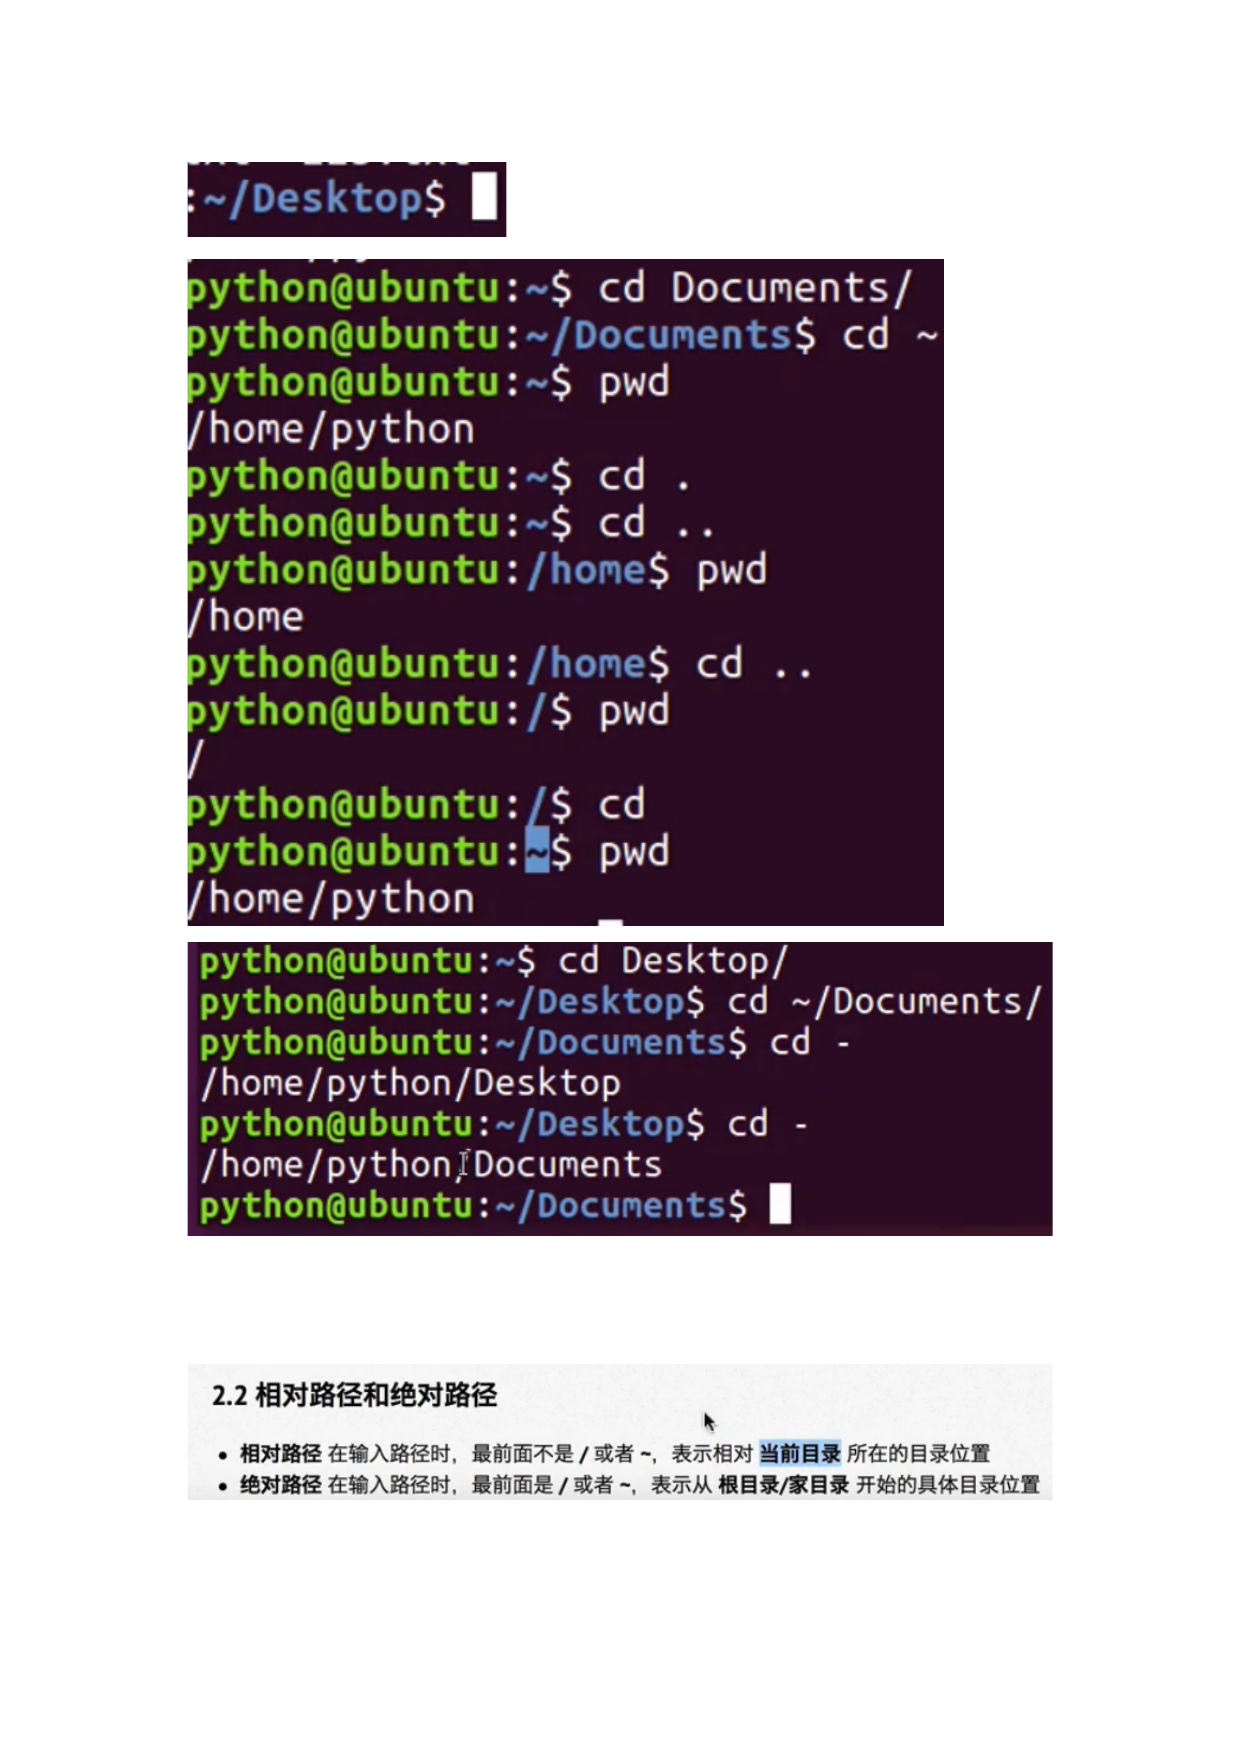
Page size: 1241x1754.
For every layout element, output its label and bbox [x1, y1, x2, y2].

picture [187, 259, 944, 926]
picture [187, 1364, 1053, 1500]
picture [187, 162, 507, 237]
picture [187, 942, 1053, 1236]
